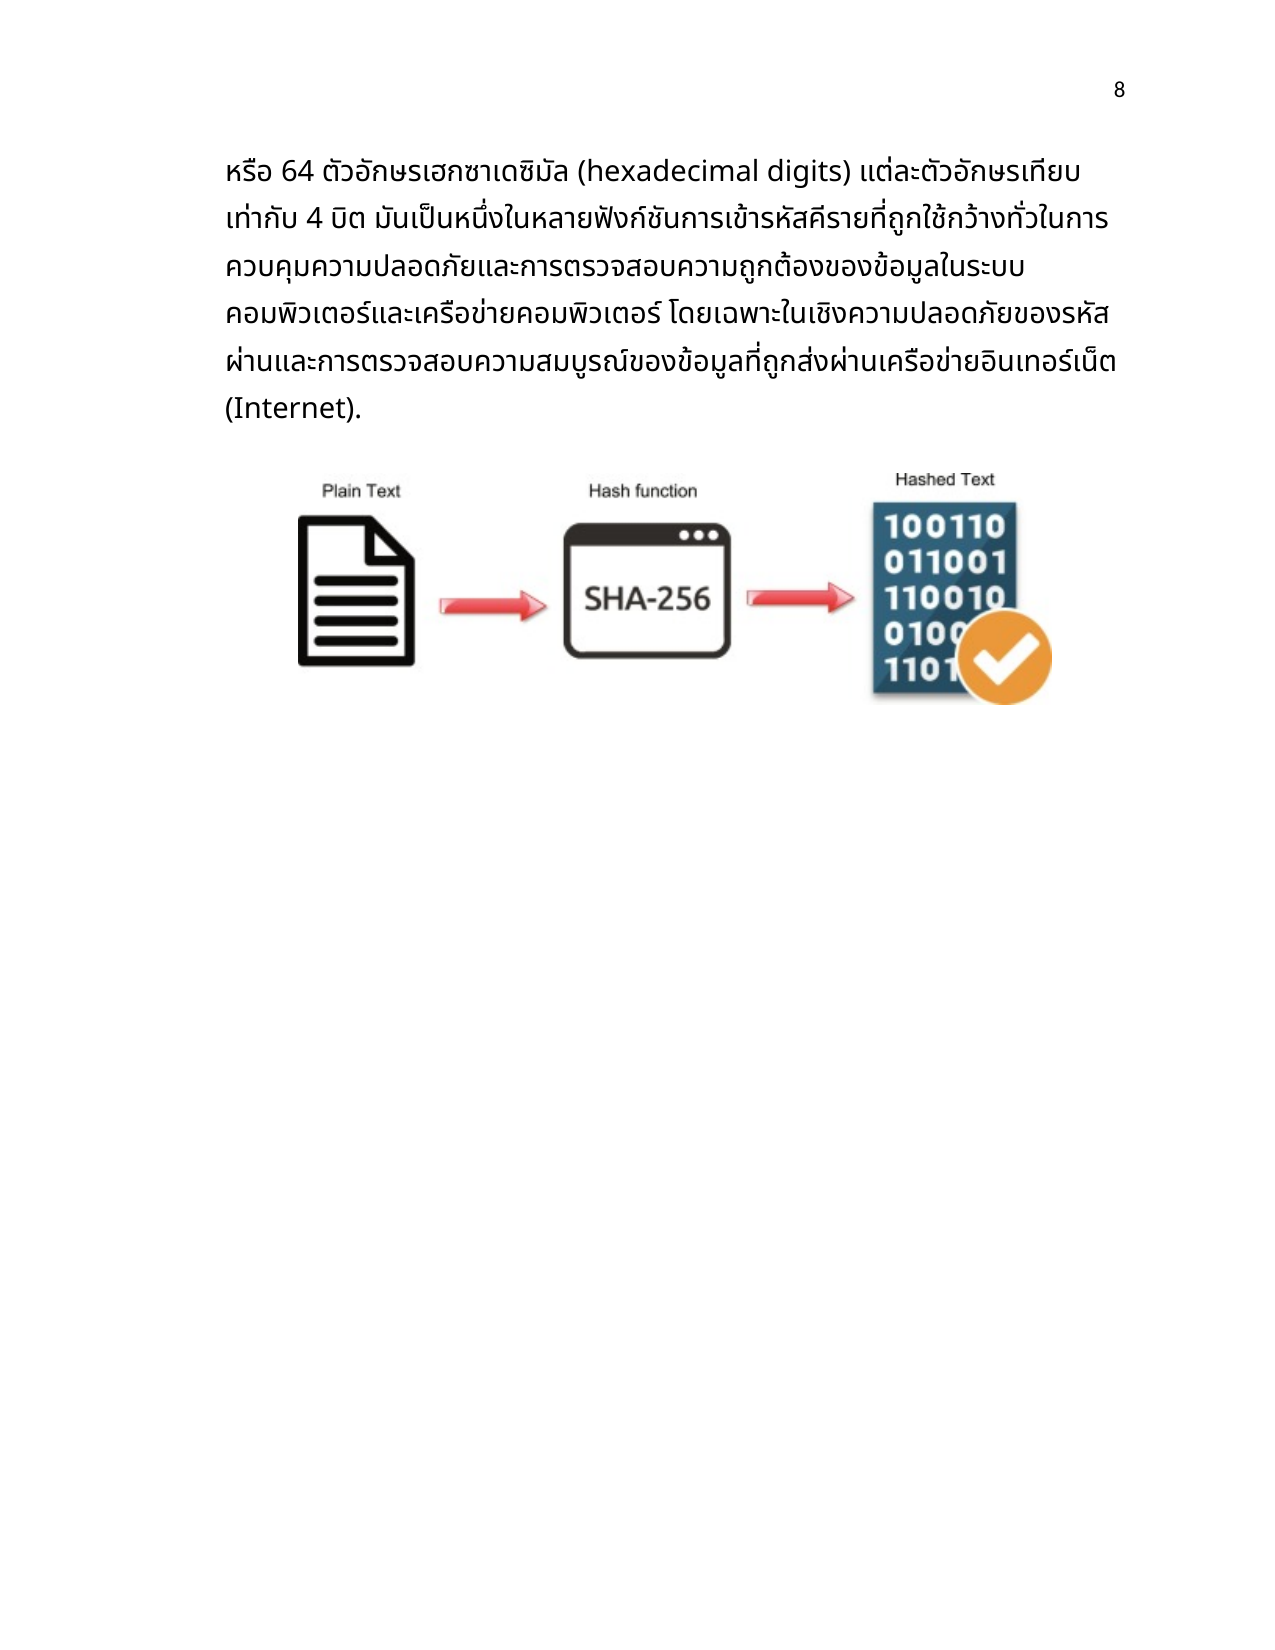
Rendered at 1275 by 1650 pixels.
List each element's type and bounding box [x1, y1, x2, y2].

list [187, 150, 1125, 427]
picture [298, 473, 1052, 705]
